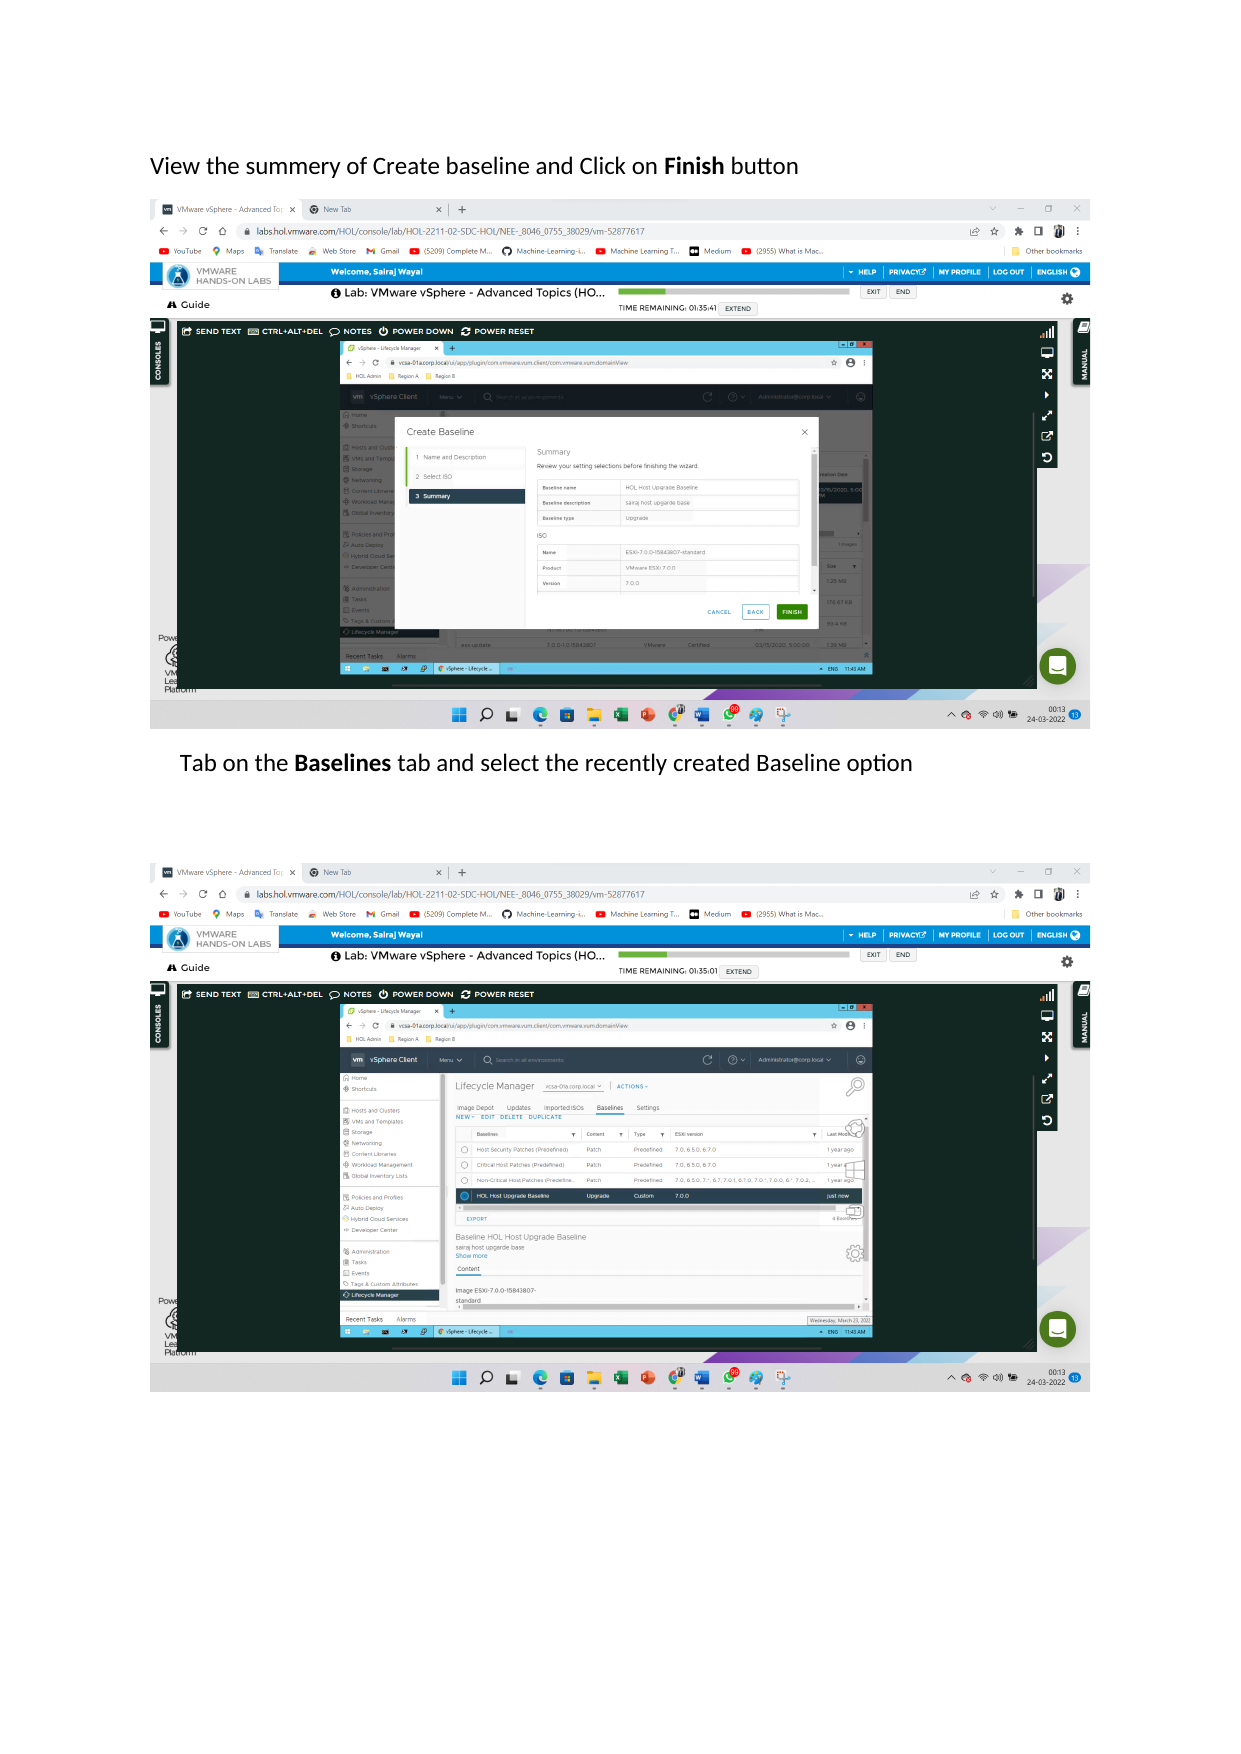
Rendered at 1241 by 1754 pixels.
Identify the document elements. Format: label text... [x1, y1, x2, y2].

picture [340, 269, 348, 274]
text Tab on the Baselines tab and select the recently created Baseline option [179, 747, 1090, 778]
picture [340, 932, 348, 937]
picture [150, 199, 1091, 729]
picture [150, 863, 1091, 1392]
picture [1071, 268, 1080, 277]
picture [1071, 931, 1080, 940]
text View the summery of Create baseline and Click on Finish button [150, 150, 1090, 181]
